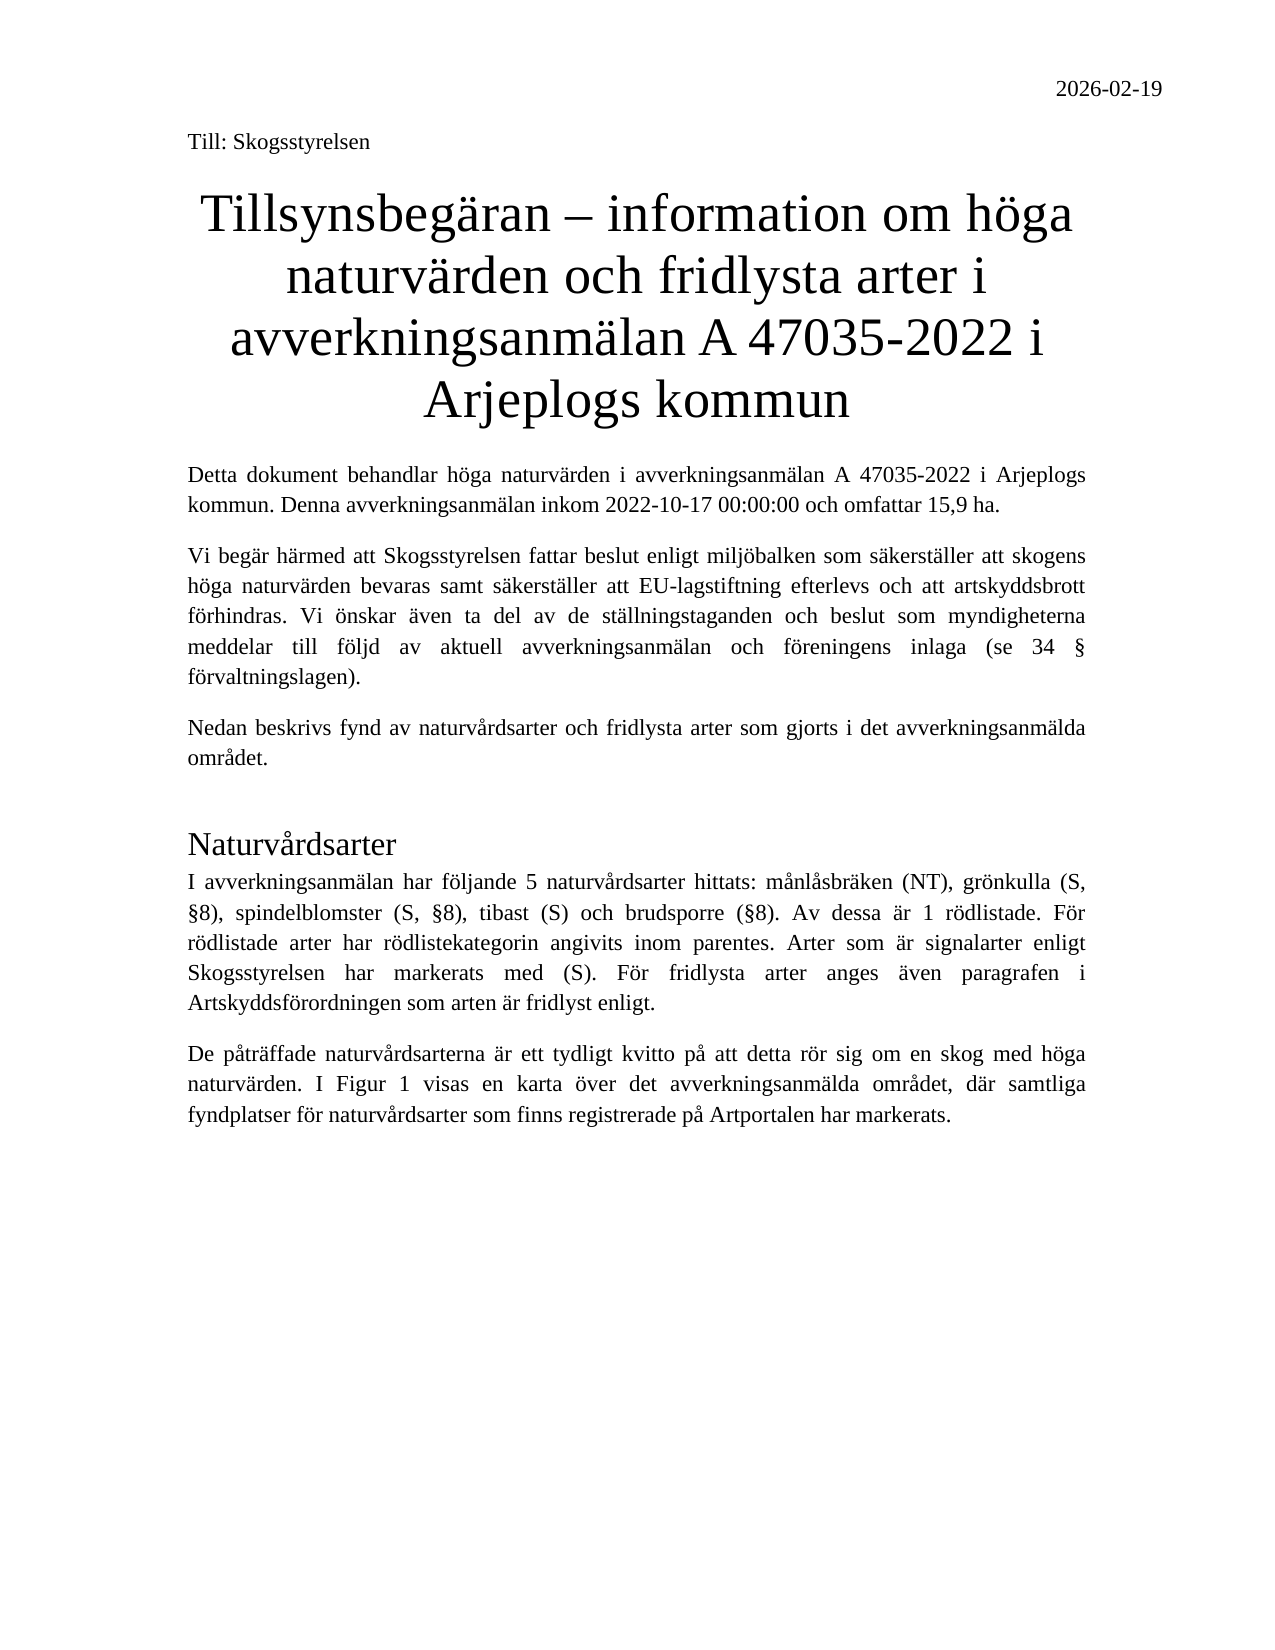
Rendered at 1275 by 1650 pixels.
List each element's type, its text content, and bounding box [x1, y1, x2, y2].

text Detta dokument behandlar höga naturvärden i avverkningsanmälan A 47035-2022 i Arjeplogs kommun. Denna avverkningsanmälan inkom 2022-10-17 00:00:00 och omfattar 15,9 ha. [187, 461, 1087, 517]
text Nedan beskrivs fynd av naturvårdsarter och fridlysta arter som gjorts i det avverkningsanmälda området. [187, 714, 1087, 771]
subtitle Naturvårdsarter [187, 824, 1087, 863]
text De påträffade naturvårdsarterna är ett tydligt kvitto på att detta rör sig om en skog med höga naturvärden. I Figur 1 visas en karta över det avverkningsanmälda området, där samtliga fyndplatser för naturvårdsarter som finns registrerade på Artportalen har markerats. [187, 1040, 1087, 1127]
title Tillsynsbegäran – information om höga naturvärden och fridlysta arter i avverkningsanmälan A 47035-2022 i Arjeplogs kommun [187, 180, 1087, 429]
text I avverkningsanmälan har följande 5 naturvårdsarter hittats: månlåsbräken (NT), grönkulla (S, §8), spindelblomster (S, §8), tibast (S) och brudsporre (§8). Av dessa är 1 rödlistade. För rödlistade arter har rödlistekategorin angivits inom parentes. Arter som är signalarter enligt Skogsstyrelsen har markerats med (S). För fridlysta arter anges även paragrafen i Artskyddsförordningen som arten är fridlyst enligt. [187, 868, 1087, 1016]
text Vi begär härmed att Skogsstyrelsen fattar beslut enligt miljöbalken som säkerställer att skogens höga naturvärden bevaras samt säkerställer att EU-lagstiftning efterlevs och att artskyddsbrott förhindras. Vi önskar även ta del av de ställningstaganden och beslut som myndigheterna meddelar till följd av aktuell avverkningsanmälan och föreningens inlaga (se 34 § förvaltningslagen). [187, 542, 1087, 689]
